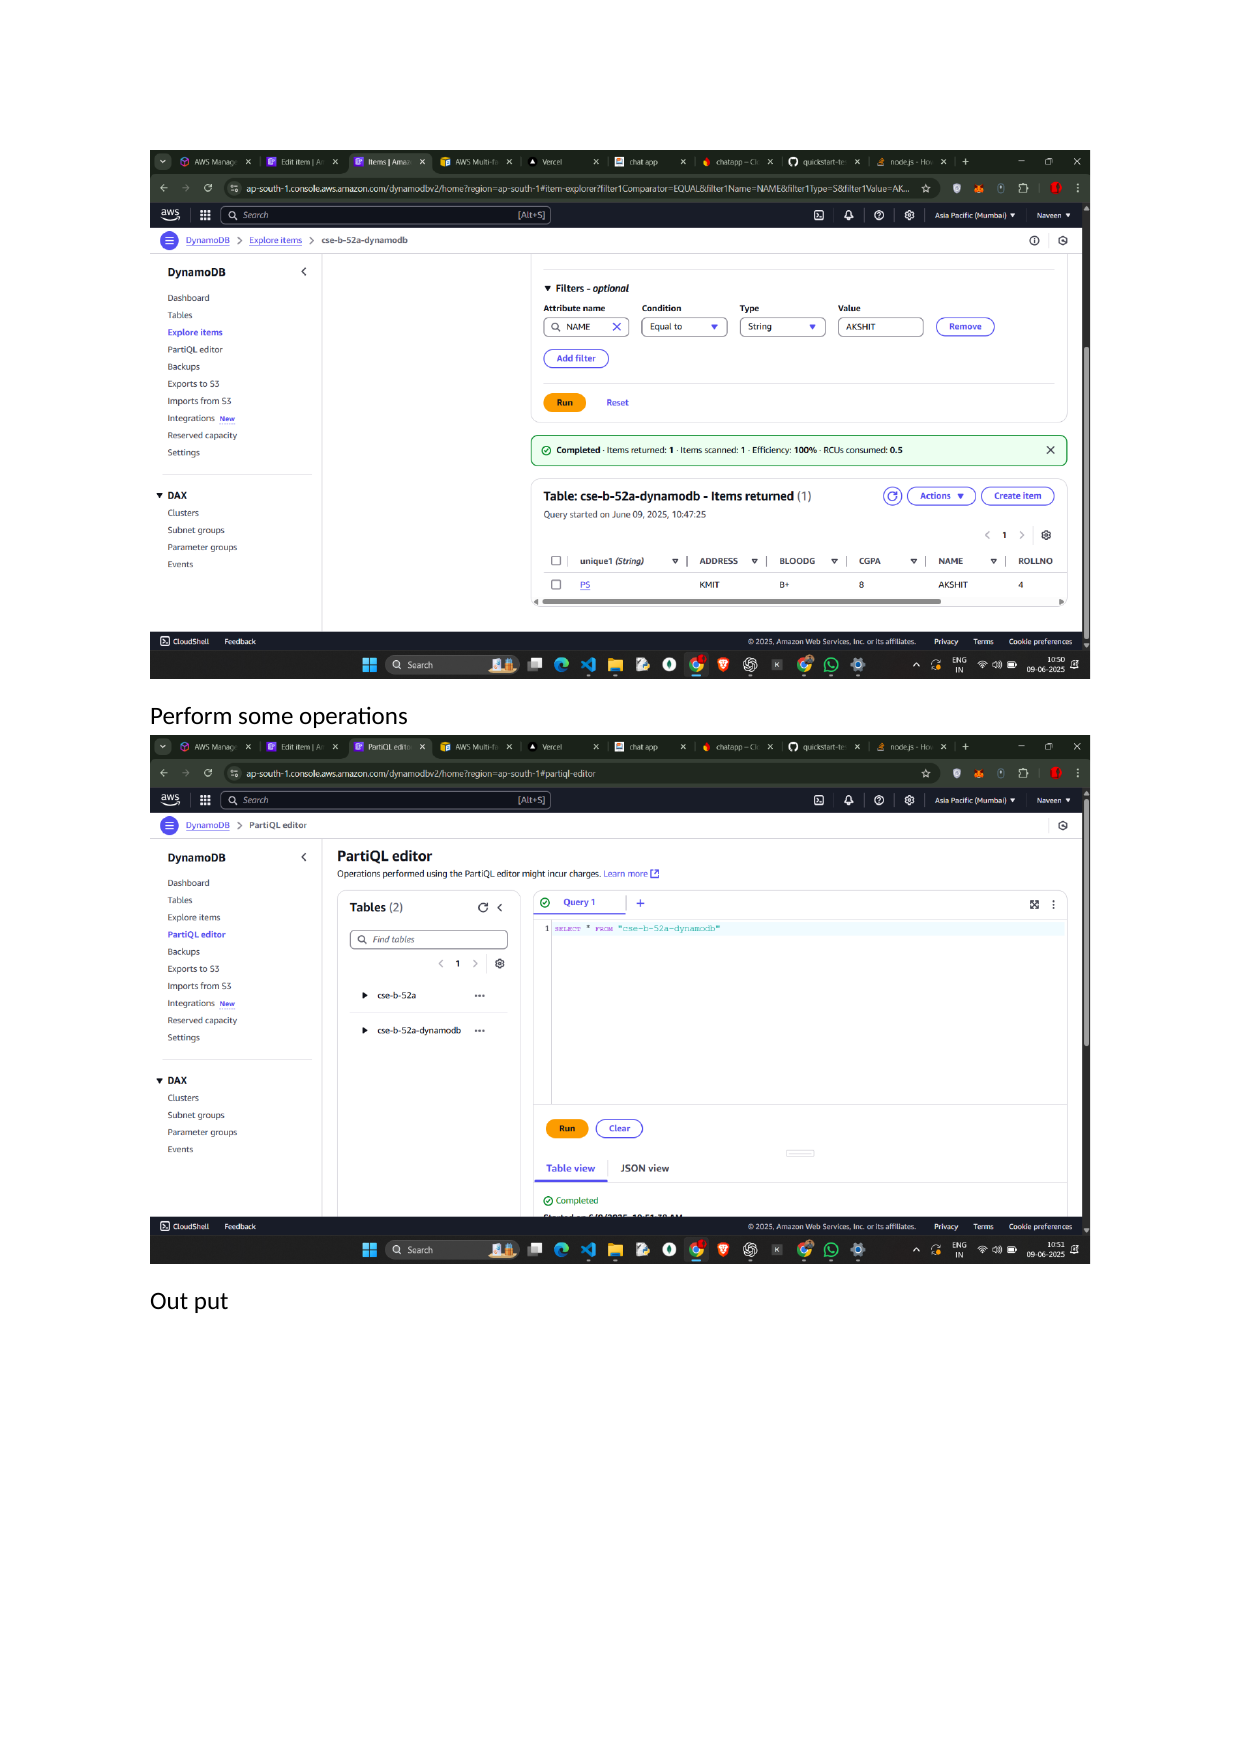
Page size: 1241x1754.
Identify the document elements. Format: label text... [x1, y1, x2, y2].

text Perform some operations [150, 700, 1090, 735]
text Out put [150, 1285, 1090, 1316]
picture [150, 735, 1091, 1264]
picture [150, 150, 1091, 679]
